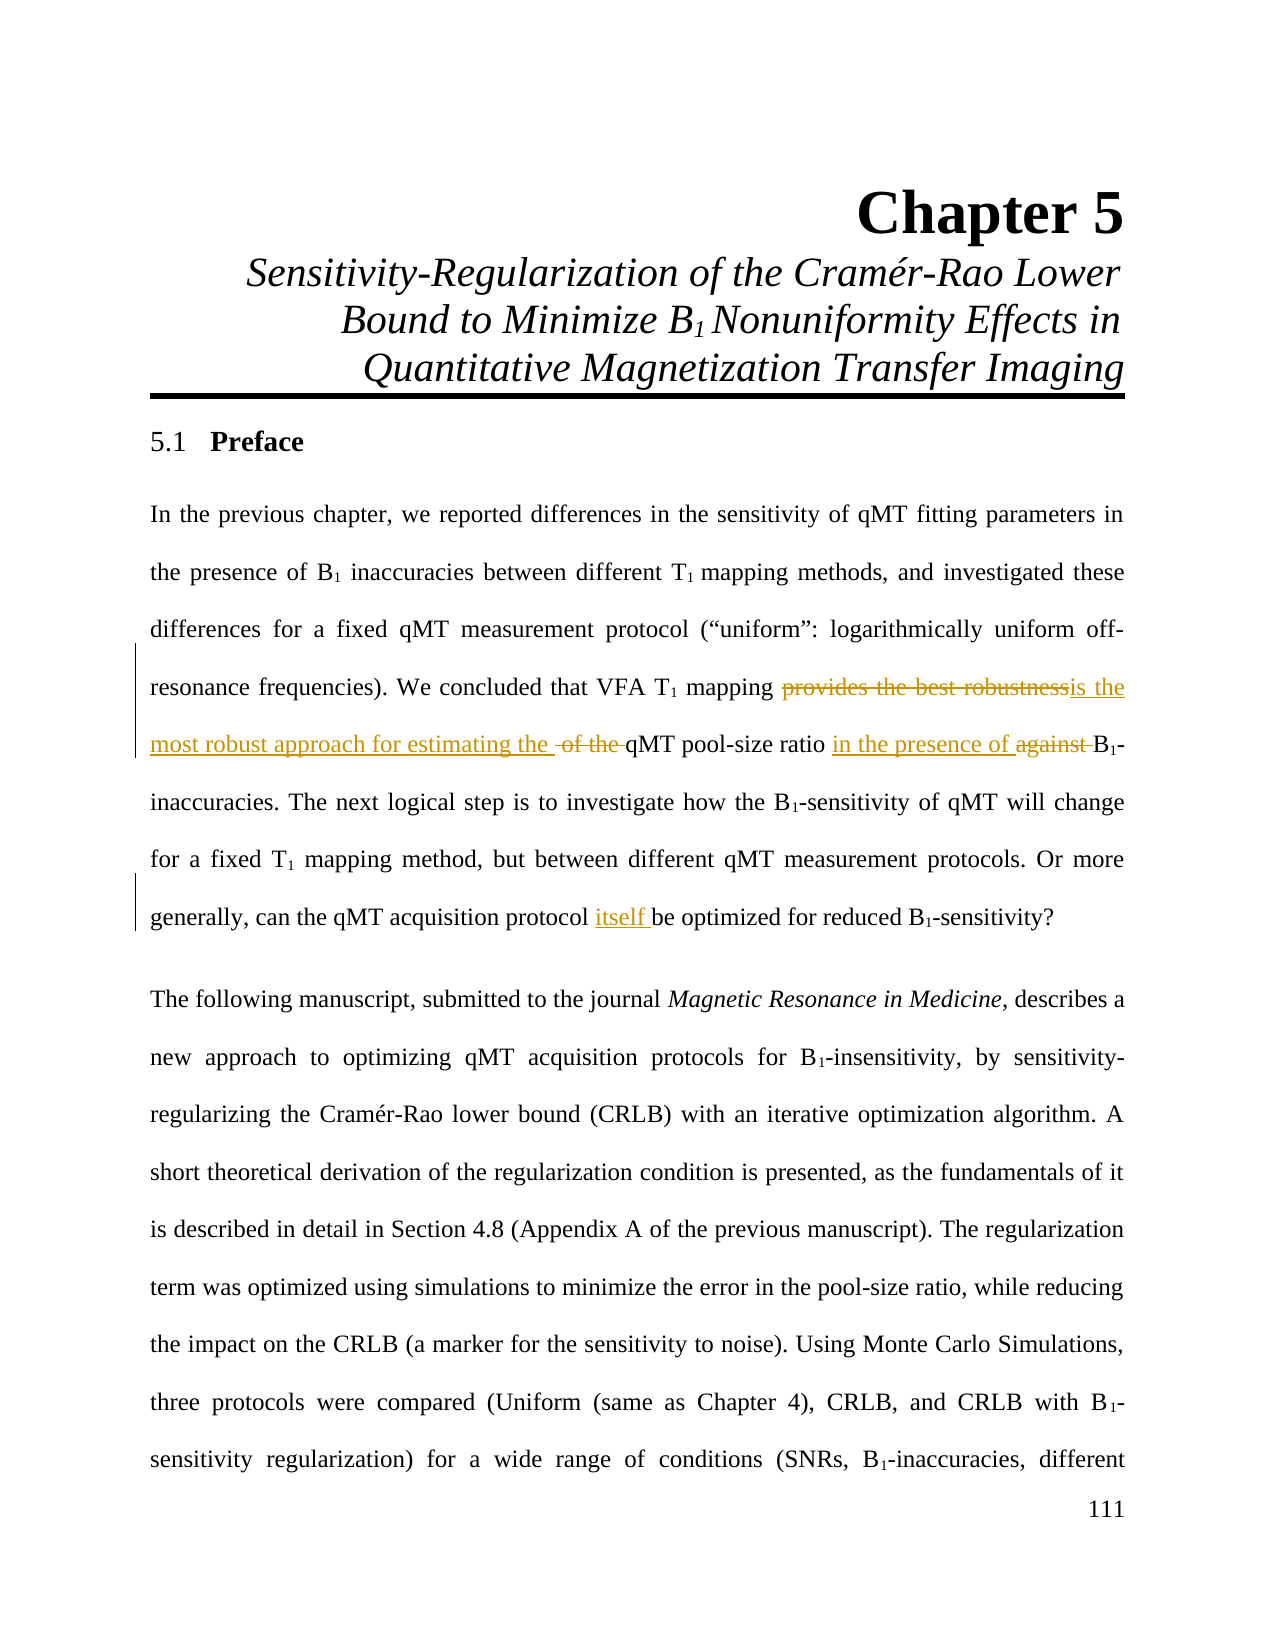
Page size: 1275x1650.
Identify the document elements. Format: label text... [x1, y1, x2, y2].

subtitle Sensitivity-Regularization of the Cramér-Rao Lower Bound to Minimize B1 Nonuniformity Effects in Quantitative Magnetization Transfer Imaging [150, 175, 1125, 393]
subtitle Preface [150, 424, 1125, 458]
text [150, 984, 1125, 1473]
text In the previous chapter, we reported differences in the sensitivity of qMT fitting parameters in the presence of B1 inaccuracies between different T1 mapping methods, and investigated these differences for a fixed qMT measurement protocol (“uniform”: logarithmically uniform off-resonance frequencies). We concluded that VFA T1 mapping qMT pool-size ratio B1-inaccuracies. The next logical step is to investigate how the B1-sensitivity of qMT will change for a fixed T1 mapping method, but between different qMT measurement protocols. Or more generally, can the qMT acquisition protocol be optimized for reduced B1-sensitivity? [150, 499, 1125, 931]
